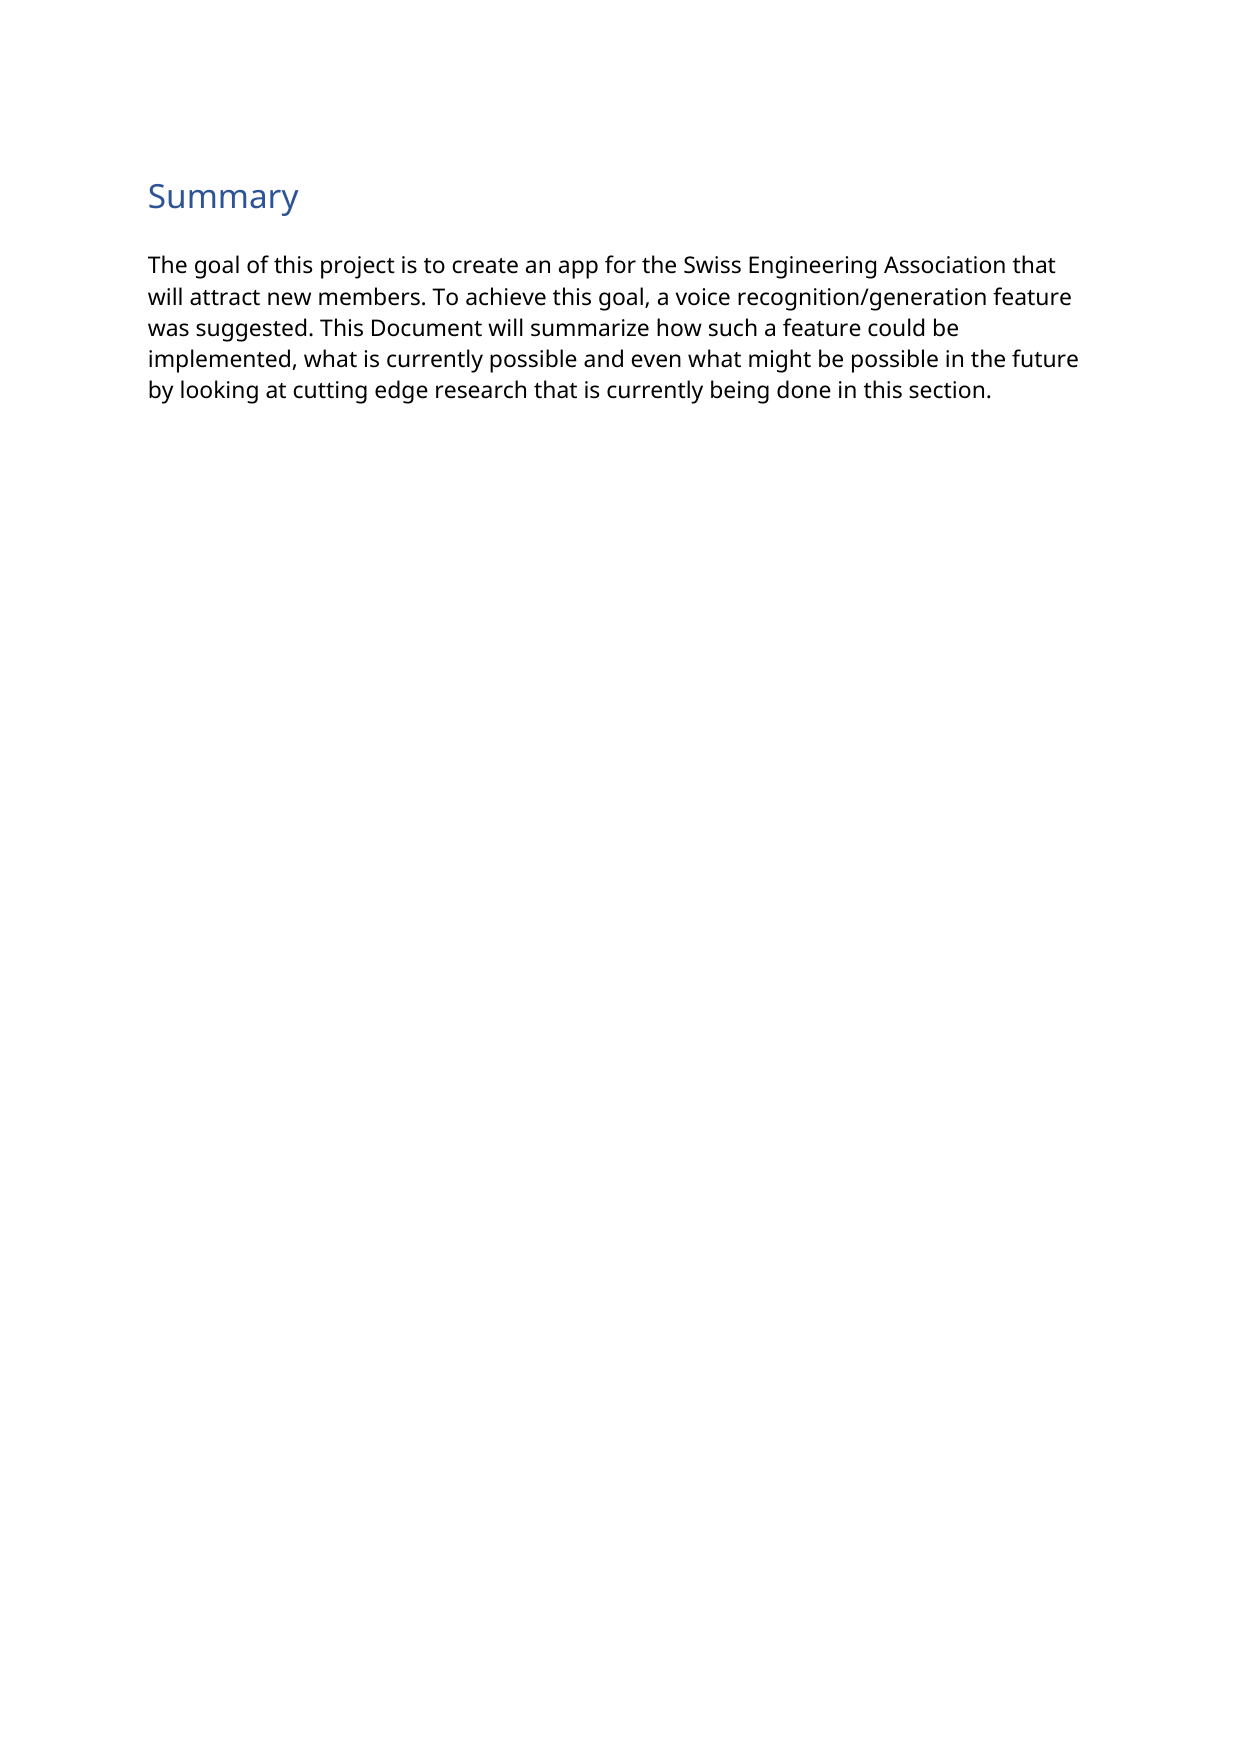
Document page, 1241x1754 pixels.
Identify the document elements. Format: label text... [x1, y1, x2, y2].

text The goal of this project is to create an app for the Swiss Engineering Association that will attract new members. To achieve this goal, a voice recognition/generation feature was suggested. This Document will summarize how such a feature could be implemented, what is currently possible and even what might be possible in the future by looking at cutting edge research that is currently being done in this section. [148, 249, 1093, 406]
subtitle Summary [148, 173, 1093, 218]
